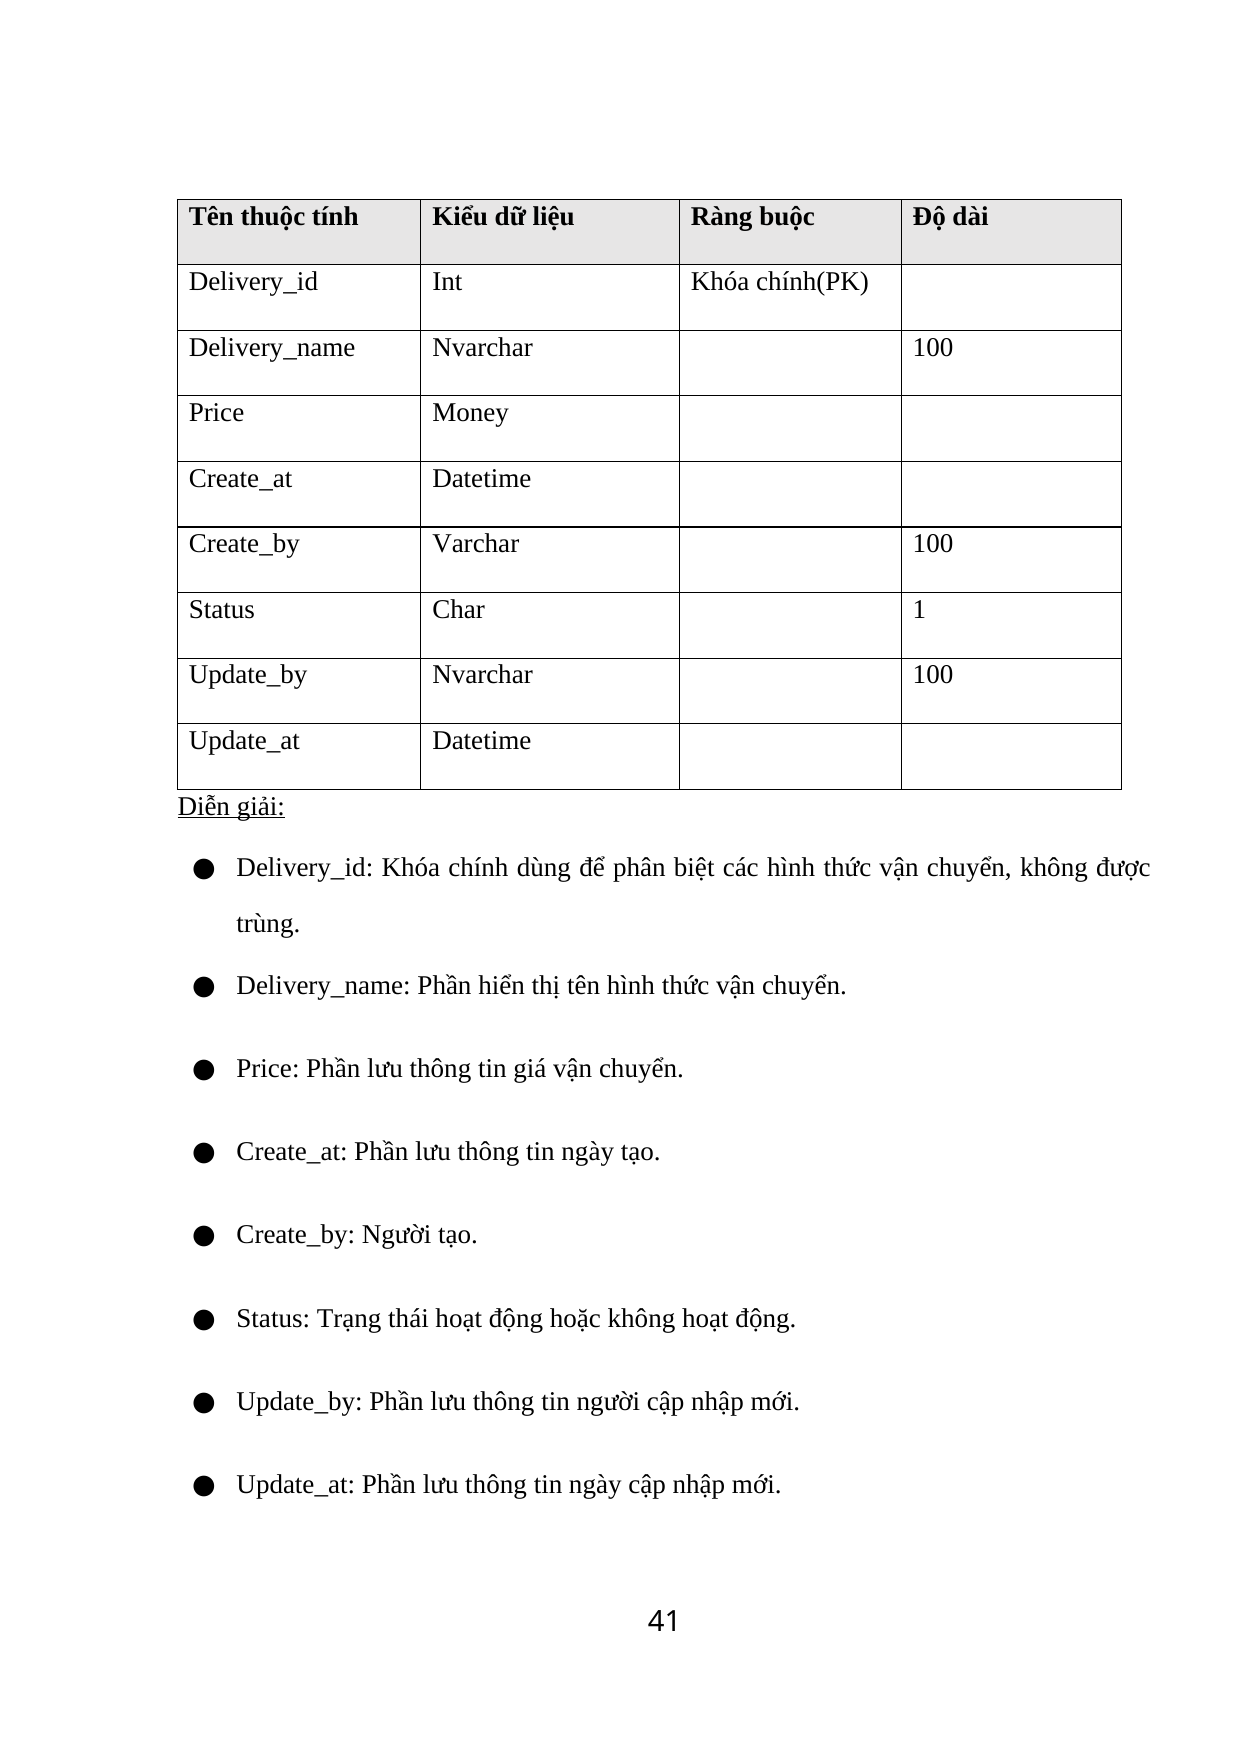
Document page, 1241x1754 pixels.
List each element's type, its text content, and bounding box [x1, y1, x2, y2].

table_cell Update_by [178, 659, 420, 723]
table_cell Money [421, 396, 679, 461]
list Create_at: Phần lưu thông tin ngày tạo. [192, 1120, 1152, 1176]
table_cell [680, 659, 901, 723]
table_cell 100 [902, 528, 1121, 592]
table_cell Datetime [421, 462, 679, 526]
list Create_by: Người tạo. [192, 1204, 1152, 1259]
table_cell [902, 462, 1121, 526]
table_header Độ dài [902, 200, 1121, 264]
table_cell Nvarchar [421, 331, 679, 395]
table_cell Price [178, 396, 420, 461]
table_cell [680, 396, 901, 461]
text Diễn giải: [177, 789, 1152, 821]
table_cell Delivery_id [178, 265, 420, 330]
table_cell [680, 528, 901, 592]
table_cell Delivery_name [178, 331, 420, 395]
list Update_at: Phần lưu thông tin ngày cập nhập mới. [192, 1453, 1152, 1509]
list Delivery_id: Khóa chính dùng để phân biệt các hình thức vận chuyển, không được trùng. [192, 836, 1152, 938]
table_cell 100 [902, 659, 1121, 723]
table_cell [680, 593, 901, 657]
table_cell [902, 265, 1121, 330]
list Update_by: Phần lưu thông tin người cập nhập mới. [192, 1370, 1152, 1426]
table_cell Nvarchar [421, 659, 679, 723]
table_cell Create_at [178, 462, 420, 526]
table_header Tên thuộc tính [178, 200, 420, 264]
table_cell Update_at [178, 724, 420, 788]
table_cell Create_by [178, 528, 420, 592]
table_cell Khóa chính(PK) [680, 265, 901, 330]
table_cell [902, 396, 1121, 461]
table_cell Char [421, 593, 679, 657]
list Price: Phần lưu thông tin giá vận chuyển. [192, 1037, 1152, 1093]
table_cell 1 [902, 593, 1121, 657]
table_cell Status [178, 593, 420, 657]
table_cell 100 [902, 331, 1121, 395]
table_cell [680, 724, 901, 788]
table_cell Int [421, 265, 679, 330]
list Status: Trạng thái hoạt động hoặc không hoạt động. [192, 1287, 1152, 1342]
table_cell Datetime [421, 724, 679, 788]
table_header Ràng buộc [680, 200, 901, 264]
table_cell [680, 331, 901, 395]
table_cell [680, 462, 901, 526]
table_header Kiểu dữ liệu [421, 200, 679, 264]
table_cell [902, 724, 1121, 788]
table_cell Varchar [421, 528, 679, 592]
list Delivery_name: Phần hiển thị tên hình thức vận chuyển. [192, 954, 1152, 1009]
